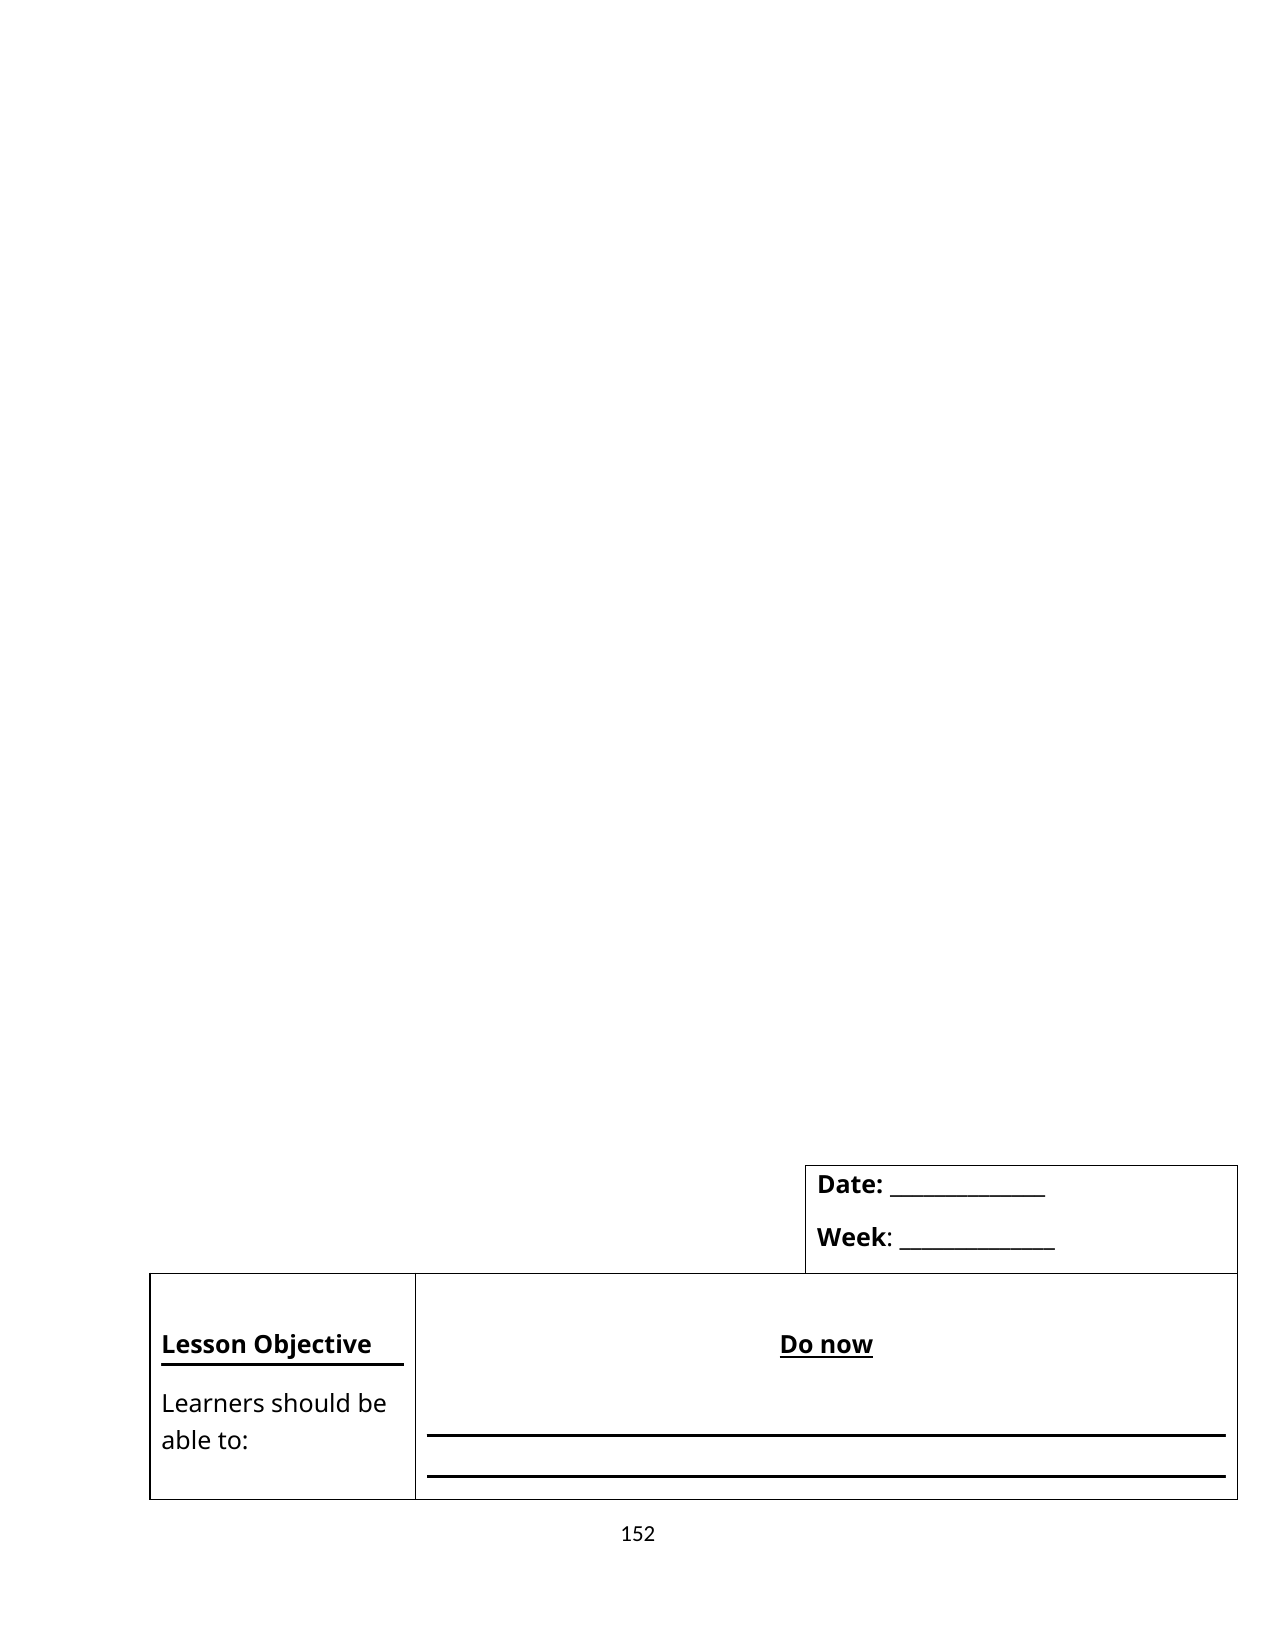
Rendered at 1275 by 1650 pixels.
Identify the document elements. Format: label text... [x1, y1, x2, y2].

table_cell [151, 1274, 415, 1499]
table_header Date: ______________ Week: ______________ [806, 1166, 1237, 1273]
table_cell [416, 1274, 1237, 1499]
